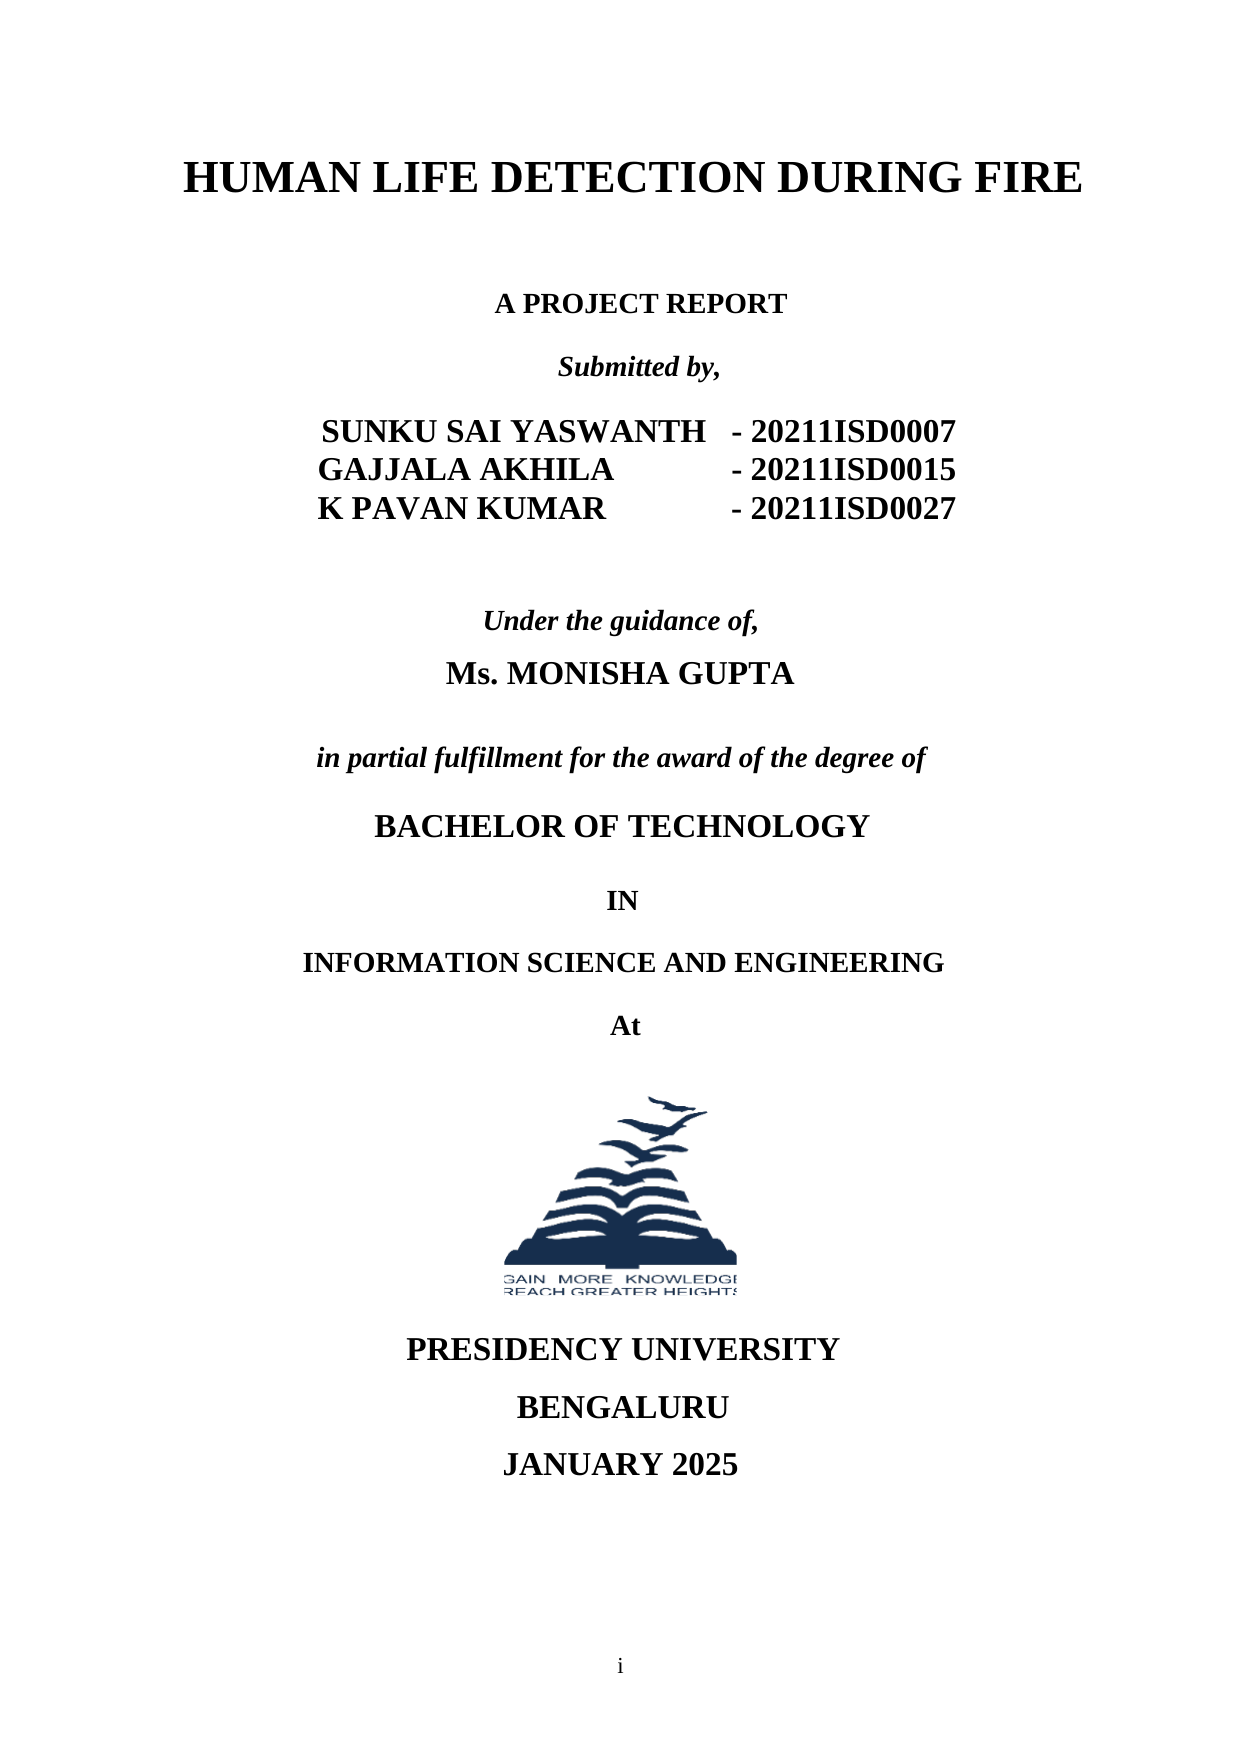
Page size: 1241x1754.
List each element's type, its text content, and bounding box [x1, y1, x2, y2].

text K PAVAN KUMAR - 20211ISD0027 [112, 488, 1128, 526]
text SUNKU SAI YASWANTH - 20211ISD0007 [154, 411, 1128, 450]
subtitle Under the guidance of, [117, 603, 1128, 637]
subtitle A PROJECT REPORT [154, 287, 1128, 320]
text Submitted by, [154, 349, 1128, 383]
text BACHELOR OF TECHNOLOGY [117, 807, 1128, 845]
text BENGALURU [144, 1387, 1102, 1425]
text HUMAN LIFE DETECTION DURING FIRE [147, 150, 1097, 203]
text JANUARY 2025 [117, 1444, 1107, 1483]
text Ms. MONISHA GUPTA [112, 653, 1128, 692]
text At [122, 1008, 1128, 1041]
text in partial fulfillment for the award of the degree of [277, 740, 968, 773]
picture [502, 1096, 737, 1293]
text INFORMATION SCIENCE AND ENGINEERING [112, 946, 1128, 979]
text PRESIDENCY UNIVERSITY [144, 1329, 1102, 1368]
text GAJJALA AKHILA - 20211ISD0015 [112, 450, 1128, 488]
text IN [117, 883, 1128, 917]
